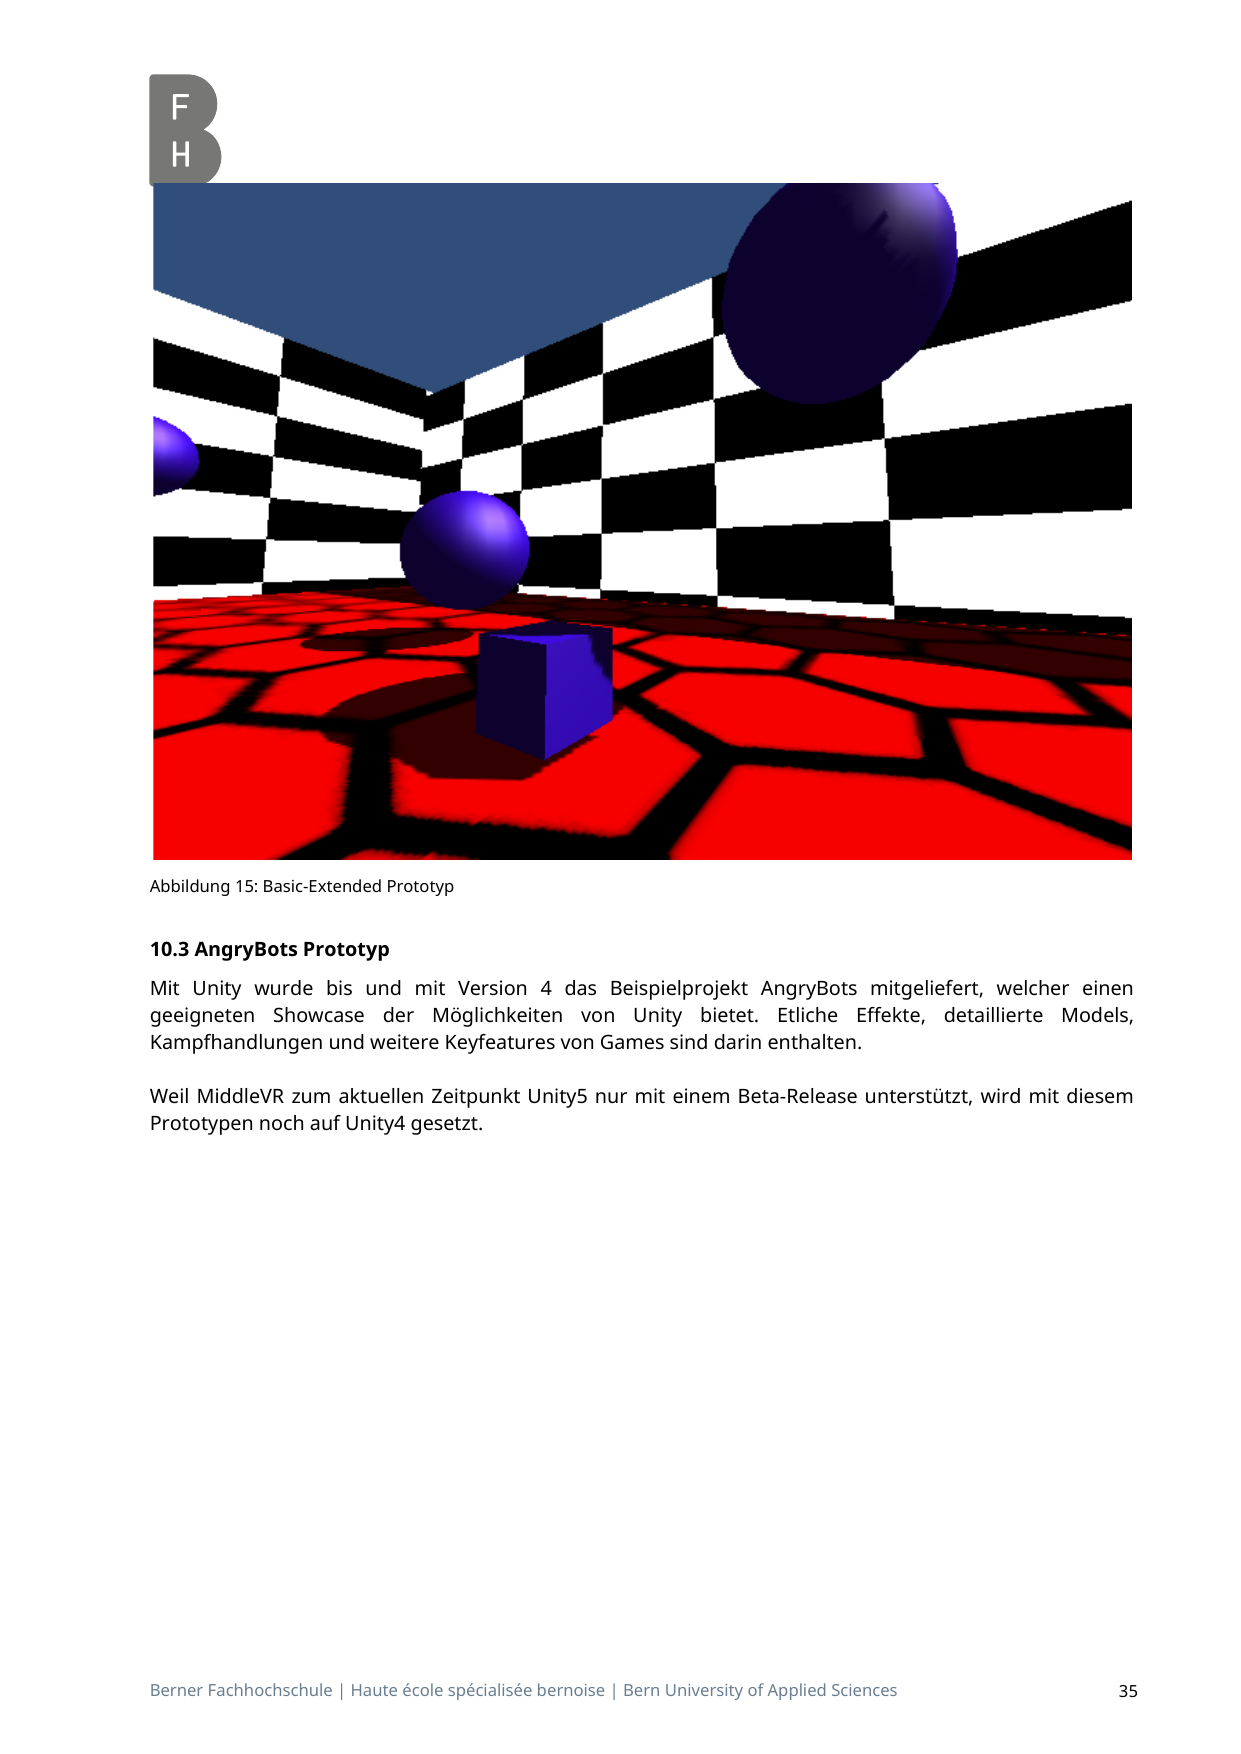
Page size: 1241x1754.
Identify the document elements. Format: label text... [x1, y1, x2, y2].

text Abbildung 15: Basic-Extended Prototyp [149, 872, 1136, 897]
text Mit Unity wurde bis und mit Version 4 das Beispielprojekt AngryBots mitgeliefert, welcher einen geeigneten Showcase der Möglichkeiten von Unity bietet. Etliche Effekte, detaillierte Models, Kampfhandlungen und weitere Keyfeatures von Games sind darin enthalten. [149, 974, 1136, 1055]
text Weil MiddleVR zum aktuellen Zeitpunkt Unity5 nur mit einem Beta-Release unterstützt, wird mit diesem Prototypen noch auf Unity4 gesetzt. [149, 1082, 1136, 1136]
picture [153, 183, 1132, 860]
subtitle AngryBots Prototyp [149, 935, 1136, 962]
